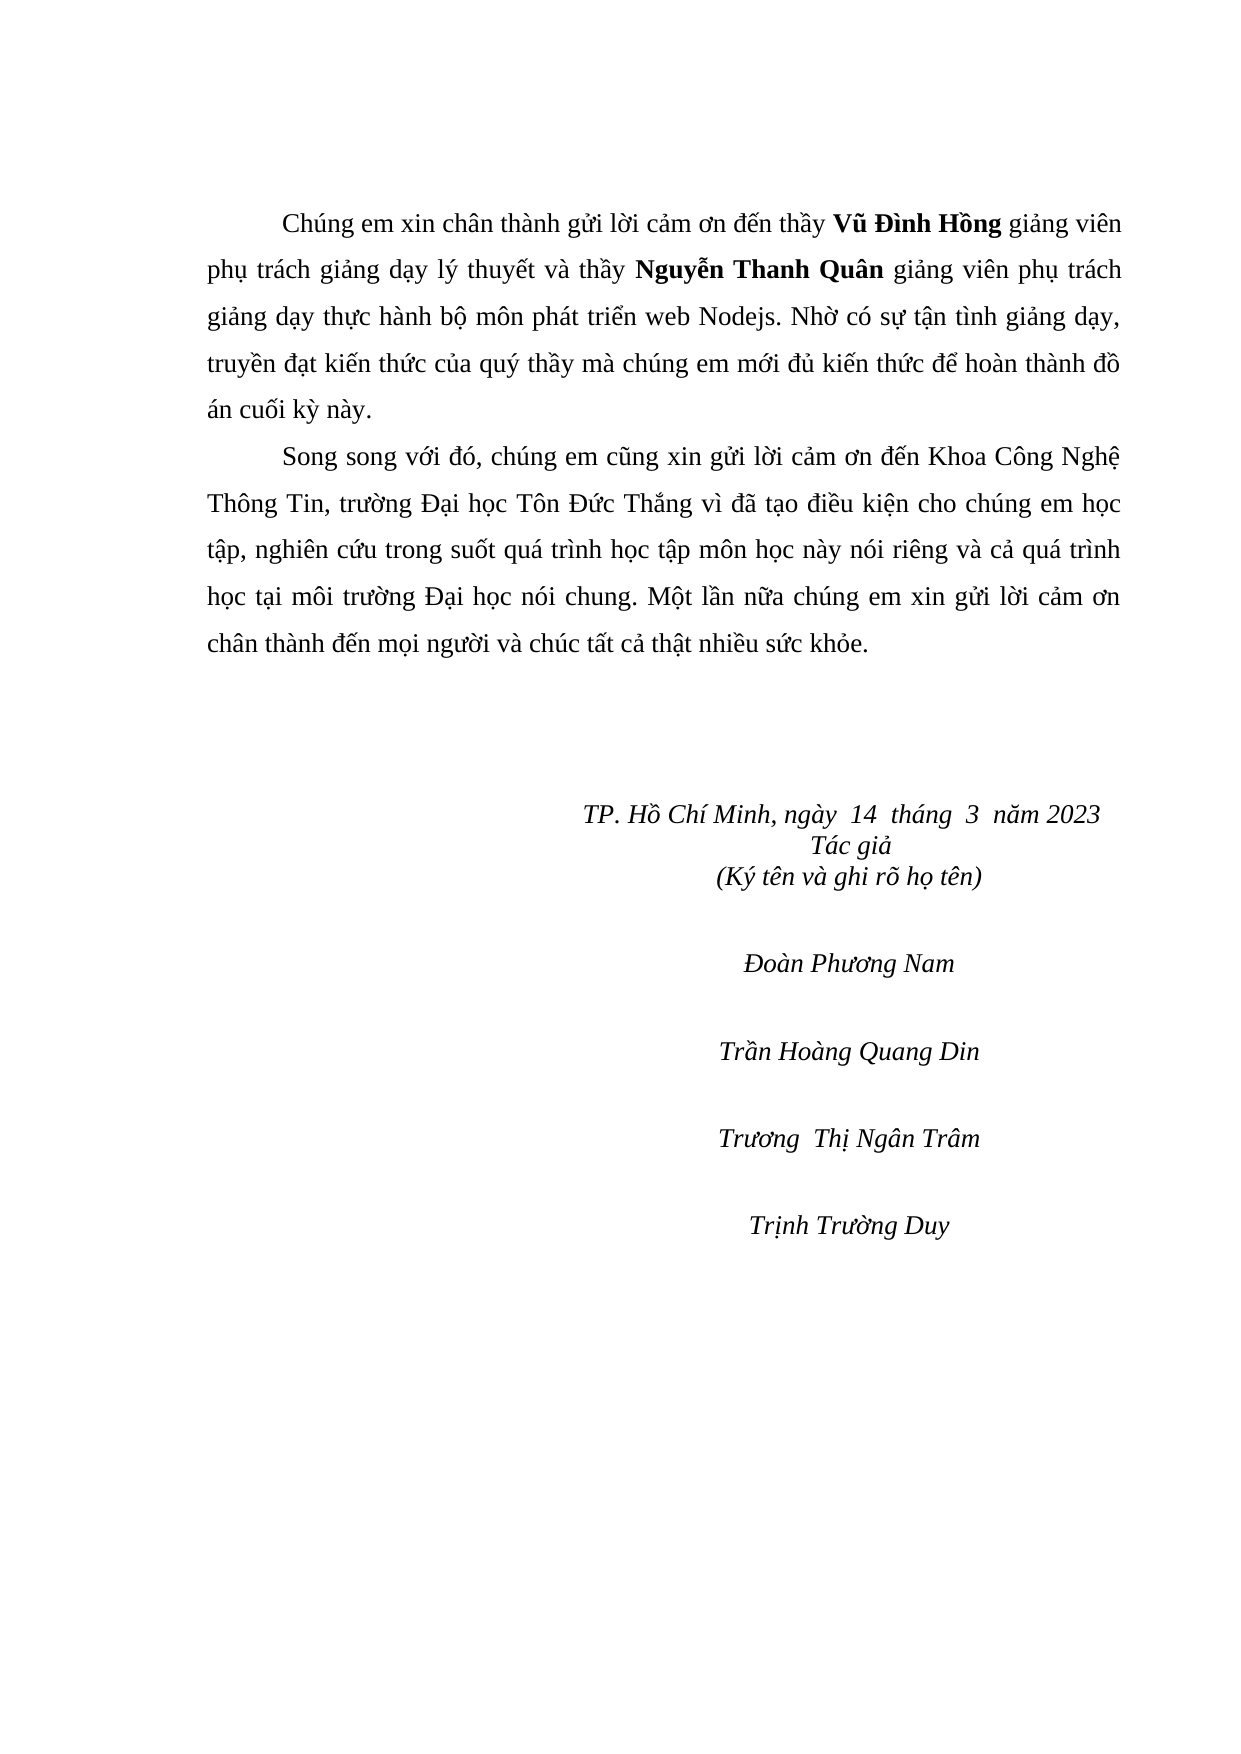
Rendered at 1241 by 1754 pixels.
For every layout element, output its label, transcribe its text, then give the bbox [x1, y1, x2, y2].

text TP. Hồ Chí Minh, ngày 14 tháng 3 năm 2023 [561, 798, 1122, 829]
text (Ký tên và ghi rõ họ tên) [541, 860, 1122, 891]
text Song song với đó, chúng em cũng xin gửi lời cảm ơn đến Khoa Công Nghệ Thông Tin, trường Đại học Tôn Đức Thắng vì đã tạo điều kiện cho chúng em học tập, nghiên cứu trong suốt quá trình học tập môn học này nói riêng và cả quá trình học tại môi trường Đại học nói chung. Một lần nữa chúng em xin gửi lời cảm ơn chân thành đến mọi người và chúc tất cả thật nhiều sức khỏe. [207, 440, 1122, 658]
text Chúng em xin chân thành gửi lời cảm ơn đến thầy Vũ Đình Hồng giảng viên phụ trách giảng dạy lý thuyết và thầy Nguyễn Thanh Quân giảng viên phụ trách giảng dạy thực hành bộ môn phát triển web Nodejs. Nhờ có sự tận tình giảng dạy, truyền đạt kiến thức của quý thầy mà chúng em mới đủ kiến thức để hoàn thành đồ án cuối kỳ này. [207, 207, 1122, 424]
text Tác giả [582, 829, 1122, 860]
text Trịnh Trường Duy [541, 1209, 1122, 1241]
text Trần Hoàng Quang Din [541, 1035, 1122, 1066]
text Trương Thị Ngân Trâm [541, 1122, 1122, 1153]
text Đoàn Phương Nam [541, 948, 1122, 979]
